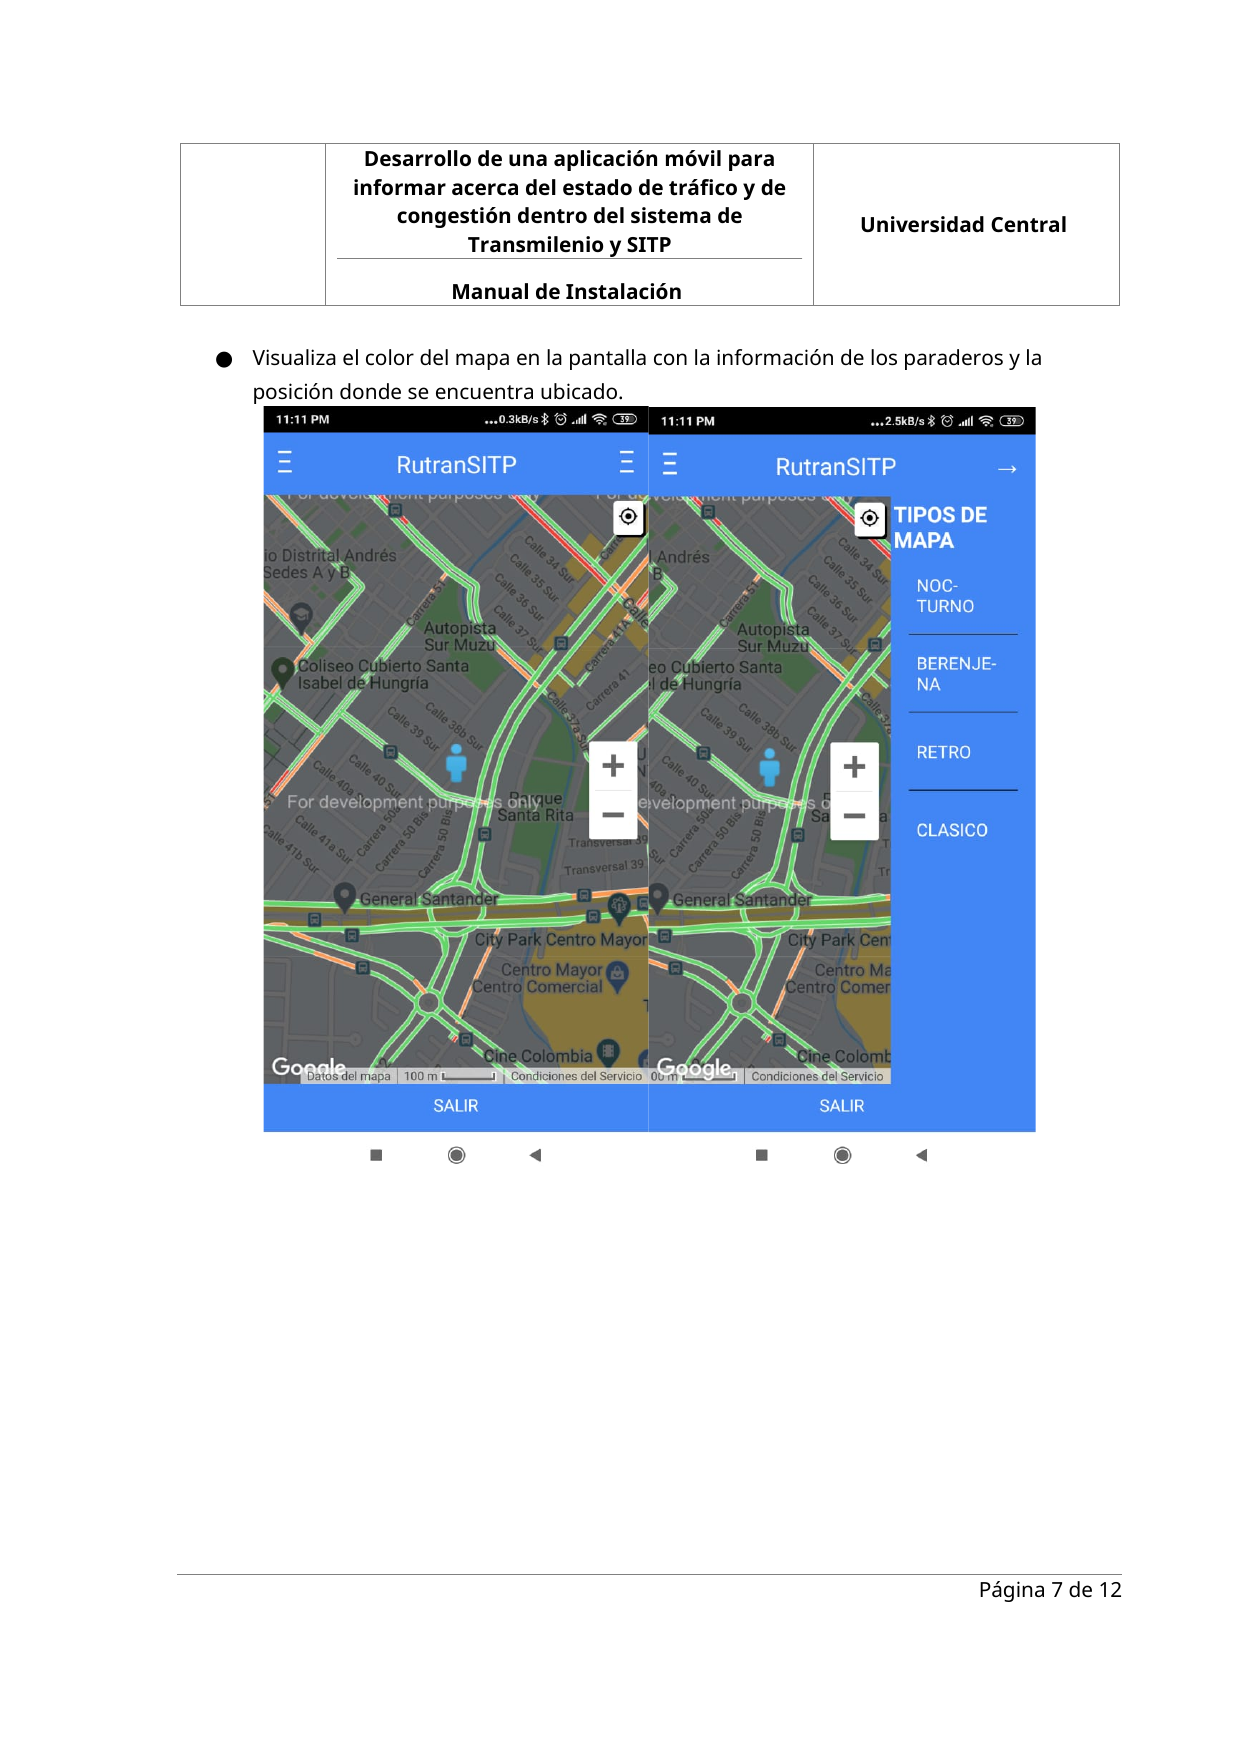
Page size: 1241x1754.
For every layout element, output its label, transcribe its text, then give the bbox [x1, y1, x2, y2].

picture [263, 406, 1036, 1178]
list Visualiza el color del mapa en la pantalla con la información de los paraderos y la posición donde se encuentra ubicado. [215, 335, 1122, 406]
